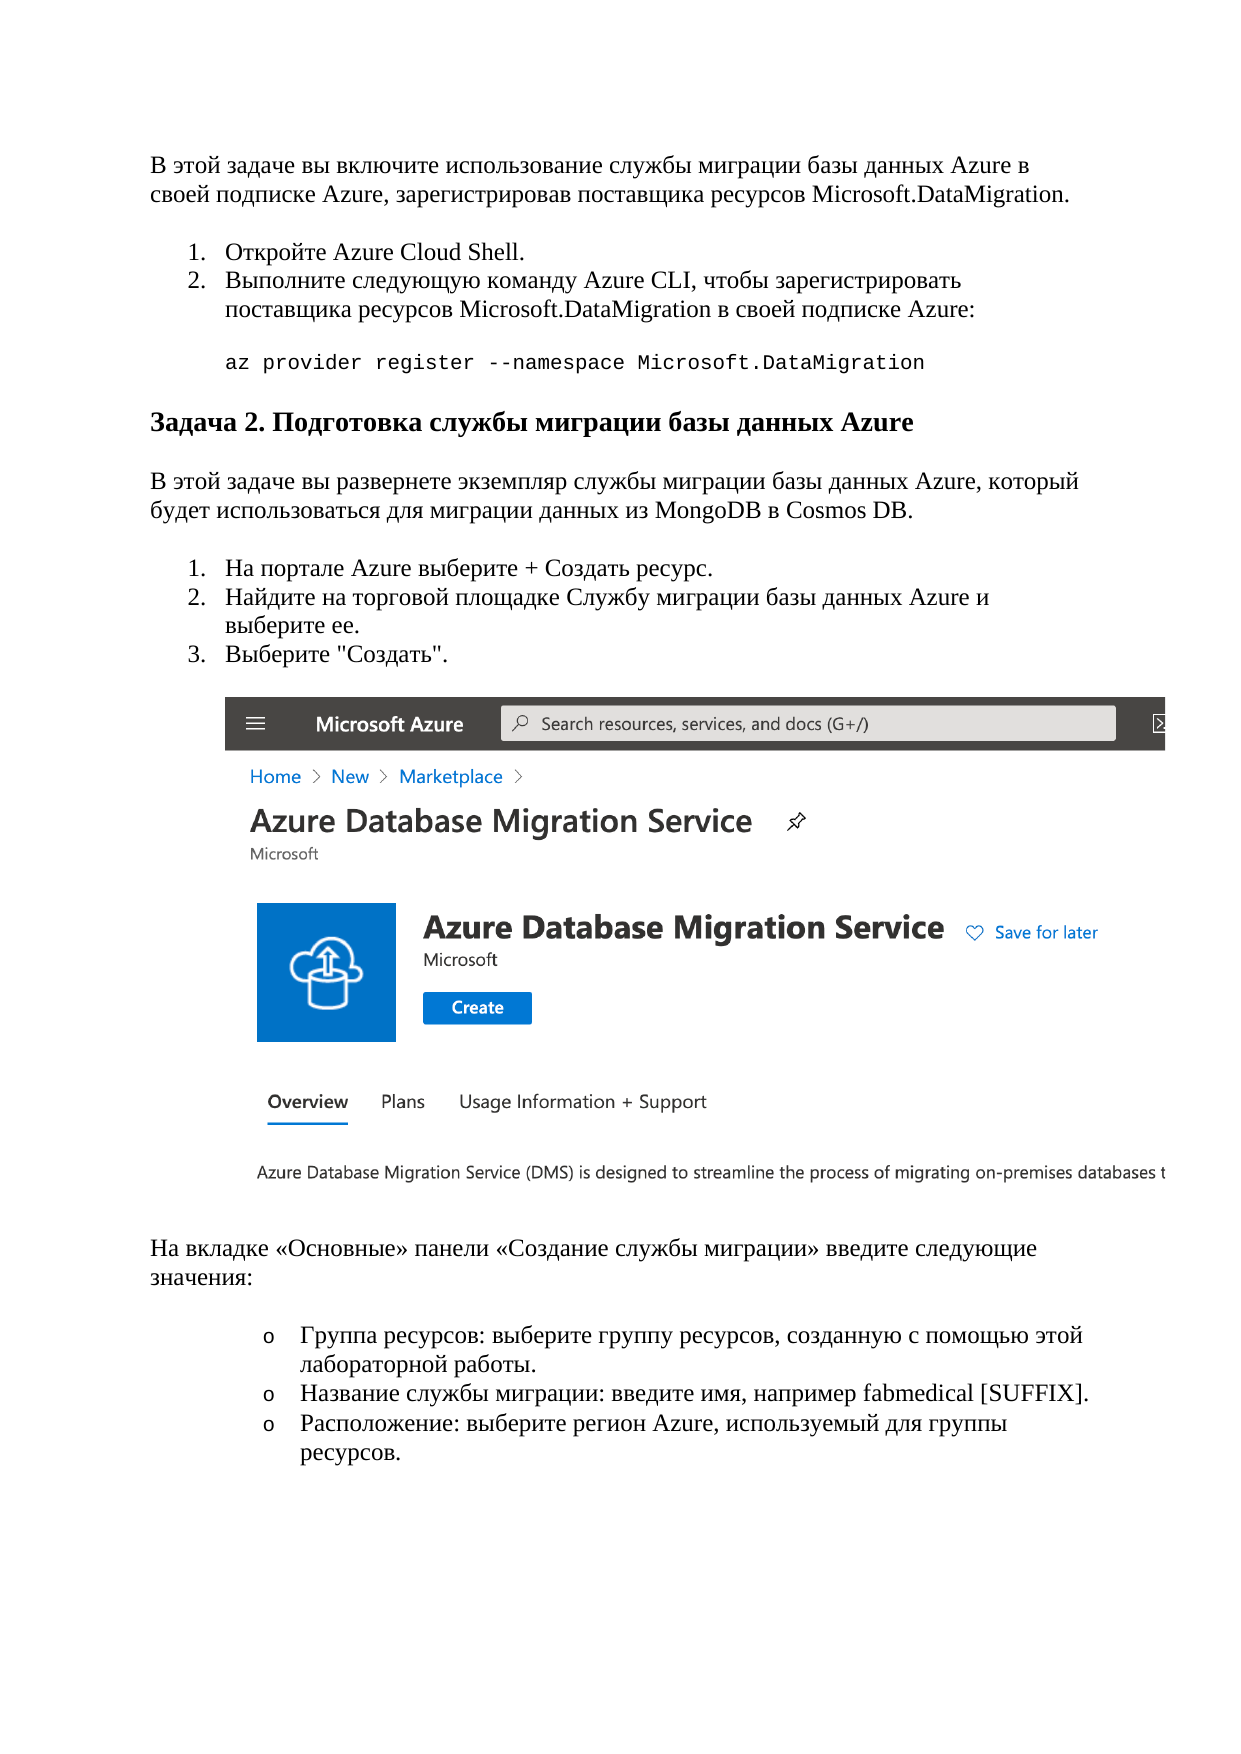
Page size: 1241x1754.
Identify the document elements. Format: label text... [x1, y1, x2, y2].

list Расположение: выберите регион Azure, используемый для группы ресурсов. [262, 1408, 1090, 1466]
list Найдите на торговой площадке Службу миграции базы данных Azure и выберите ее. [187, 582, 1090, 639]
text az provider register --namespace Microsoft.DataMigration [225, 352, 1090, 376]
text На вкладке «Основные» панели «Создание службы миграции» введите следующие значения: [150, 1233, 1090, 1291]
list Выберите "Создать". [187, 639, 1090, 668]
text Задача 2. Подготовка службы миграции базы данных Azure [150, 405, 1090, 437]
list На портале Azure выберите + Создать ресурс. [187, 553, 1090, 582]
text В этой задаче вы включите использование службы миграции базы данных Azure в своей подписке Azure, зарегистрировав поставщика ресурсов Microsoft.DataMigration. [150, 150, 1090, 207]
text В этой задаче вы развернете экземпляр службы миграции базы данных Azure, который будет использоваться для миграции данных из MongoDB в Cosmos DB. [150, 466, 1090, 524]
list Выполните следующую команду Azure CLI, чтобы зарегистрировать поставщика ресурсов Microsoft.DataMigration в своей подписке Azure: [187, 265, 1090, 323]
picture [225, 697, 1166, 1204]
list Группа ресурсов: выберите группу ресурсов, созданную с помощью этой лабораторной работы. [262, 1320, 1090, 1378]
list Название службы миграции: введите имя, например fabmedical [SUFFIX]. [262, 1378, 1090, 1408]
list Откройте Azure Cloud Shell. [187, 237, 1090, 265]
